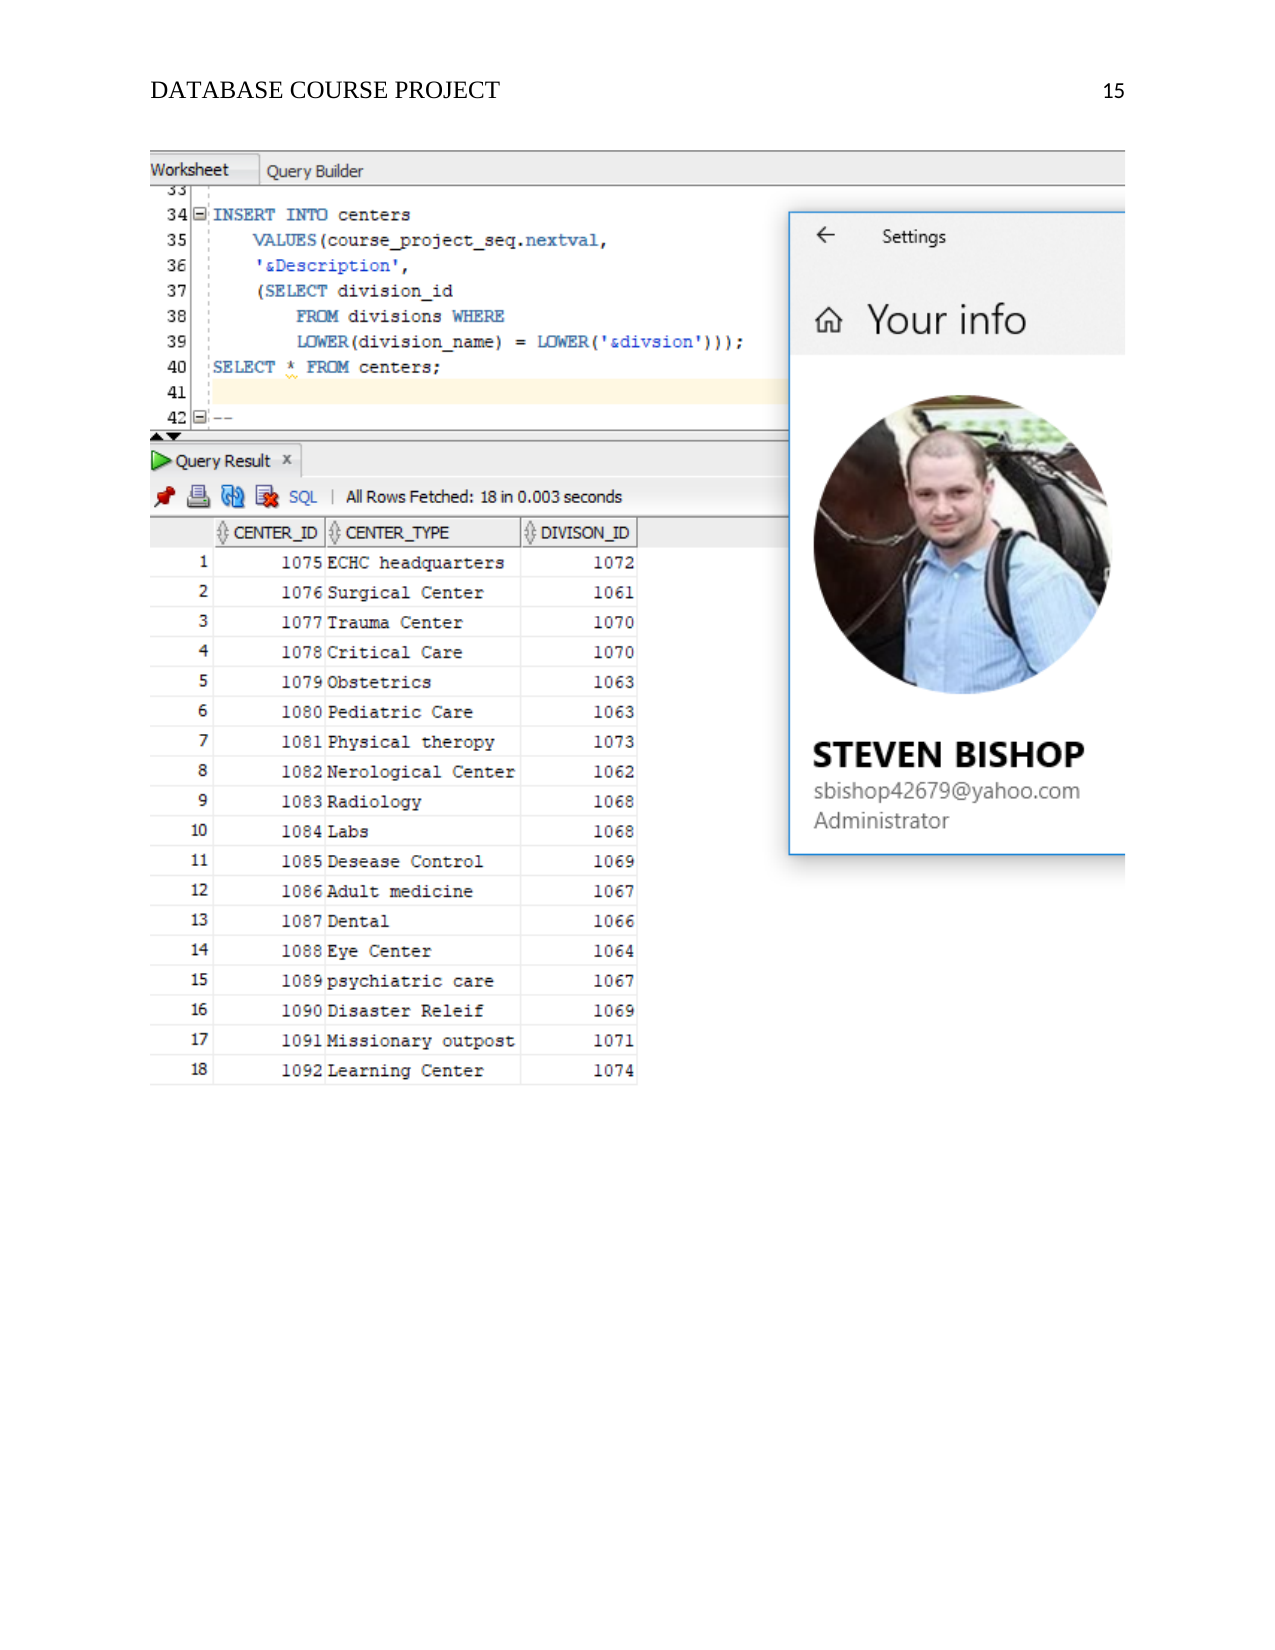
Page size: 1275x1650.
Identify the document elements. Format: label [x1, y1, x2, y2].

picture [150, 150, 1125, 1093]
